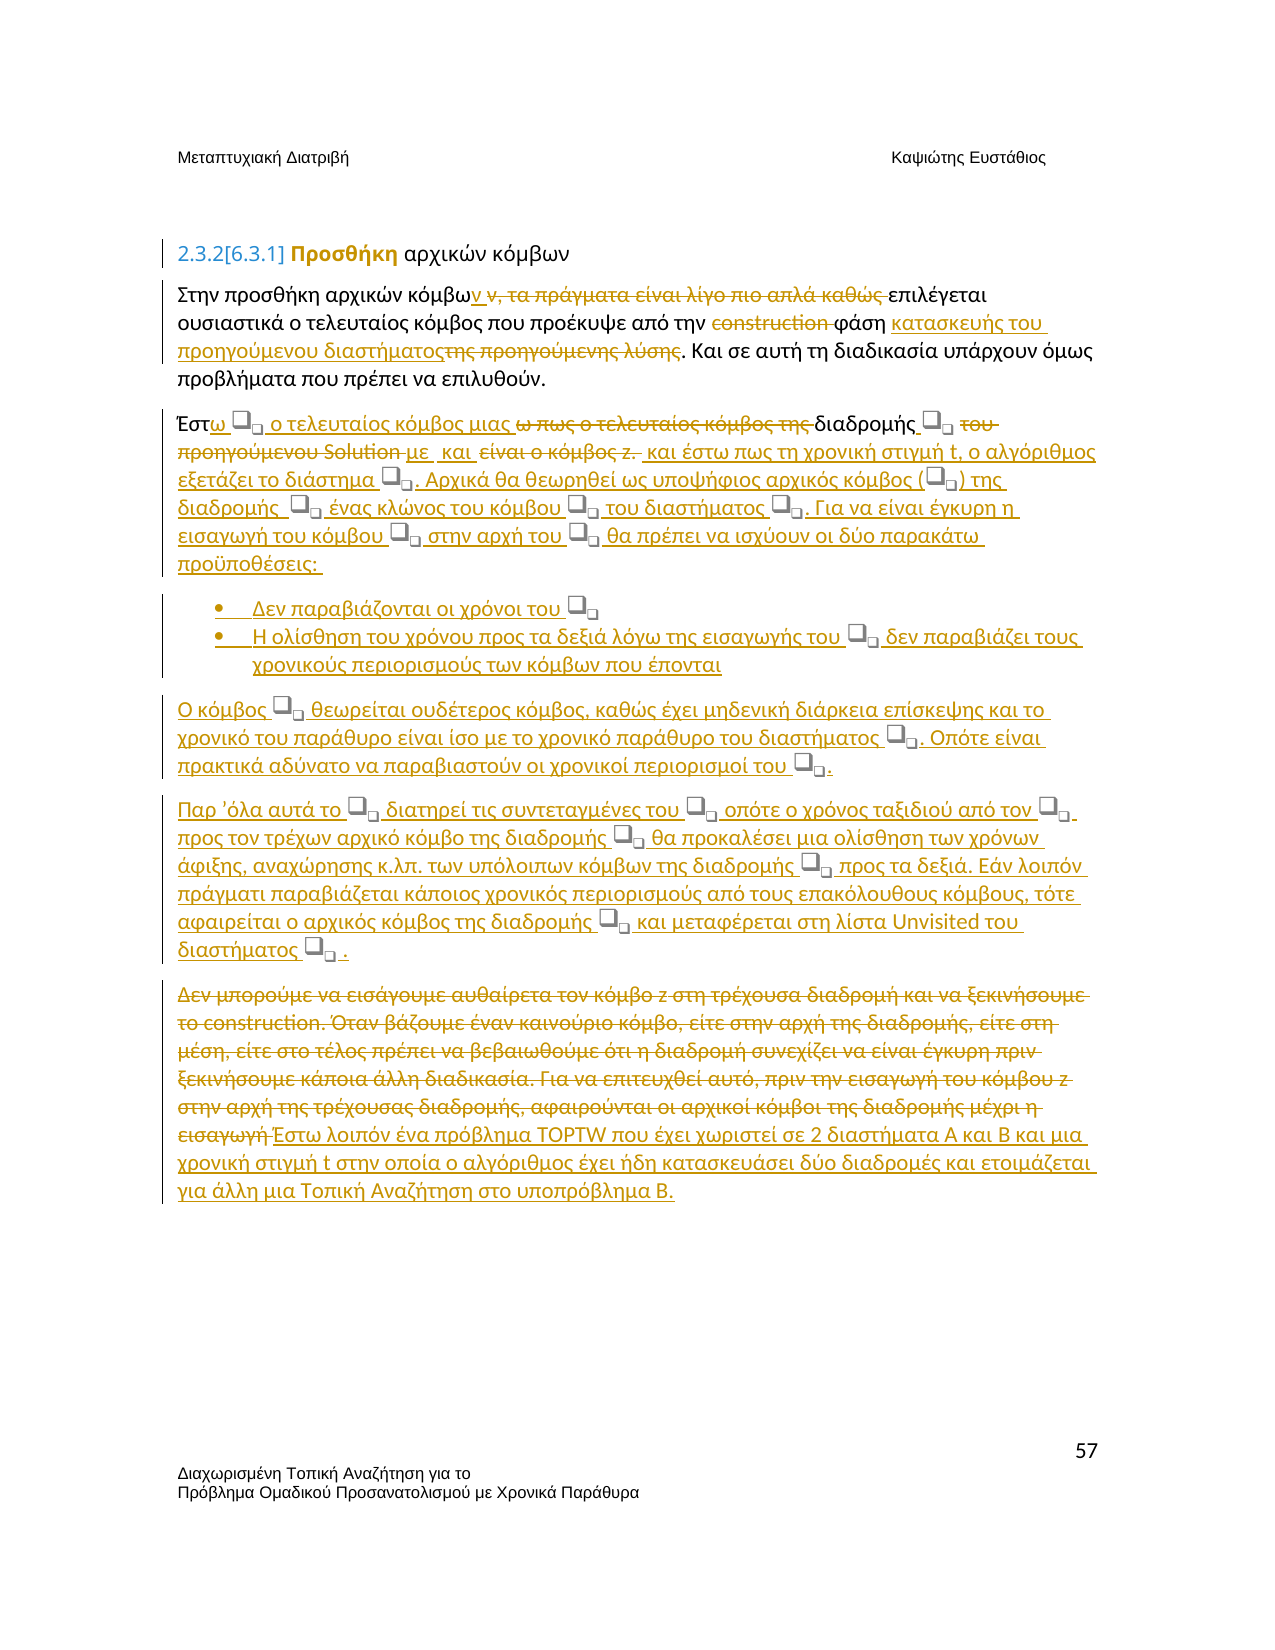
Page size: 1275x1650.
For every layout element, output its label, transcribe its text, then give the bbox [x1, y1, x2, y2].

text Στην προσθήκη αρχικών κόμβωεπιλέγεται ουσιαστικά ο τελευταίος κόμβος που προέκυψε από την φάση . Και σε αυτή τη διαδικασία υπάρχουν όμως προβλήματα που πρέπει να επιλυθούν. [177, 280, 1098, 392]
subtitle Προσθήκη αρχικών κόμβων [177, 239, 1098, 268]
text Έστδιαδρομής [177, 409, 1098, 577]
